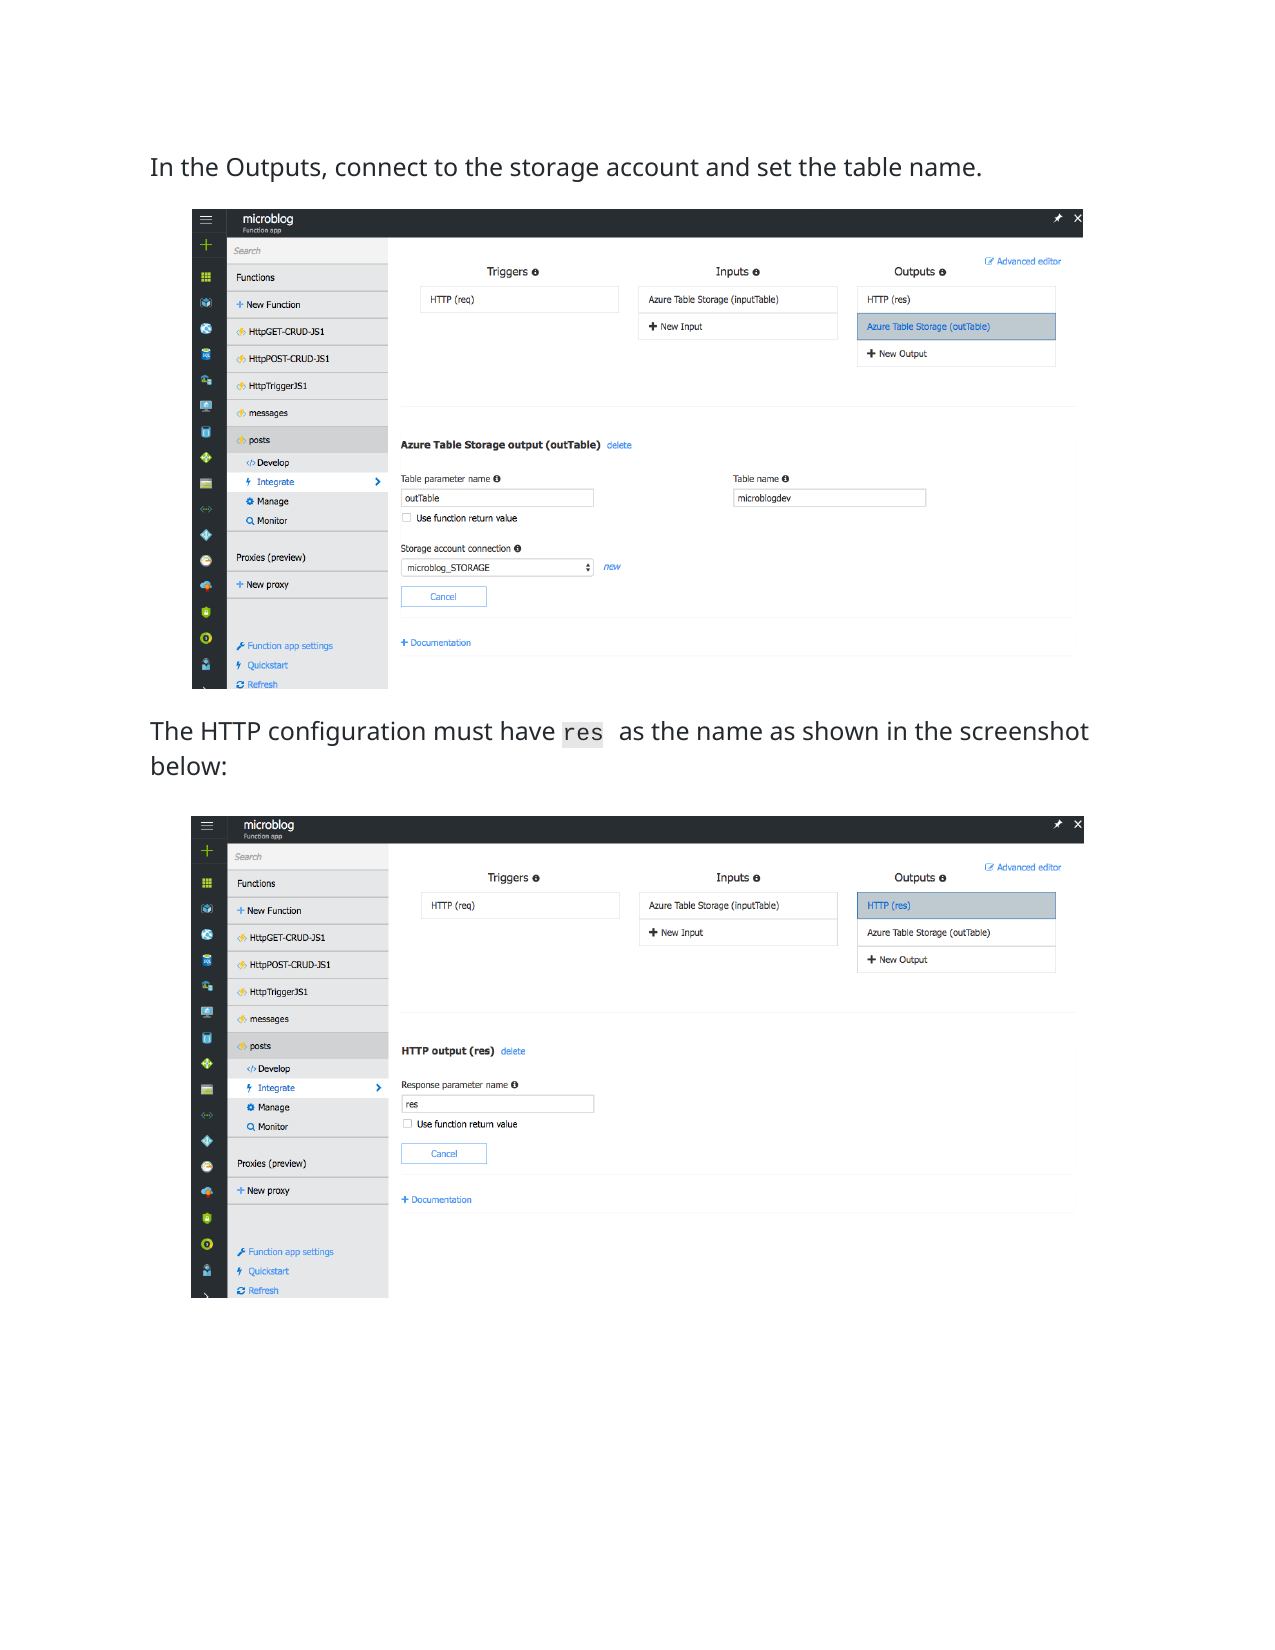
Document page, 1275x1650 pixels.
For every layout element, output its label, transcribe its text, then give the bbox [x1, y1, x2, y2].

text In the Outputs, connect to the storage account and set the table name. [150, 150, 1125, 184]
picture [191, 816, 1084, 1298]
text The HTTP configuration must have res as the name as shown in the screenshot below: [150, 714, 1125, 782]
picture [192, 209, 1083, 689]
